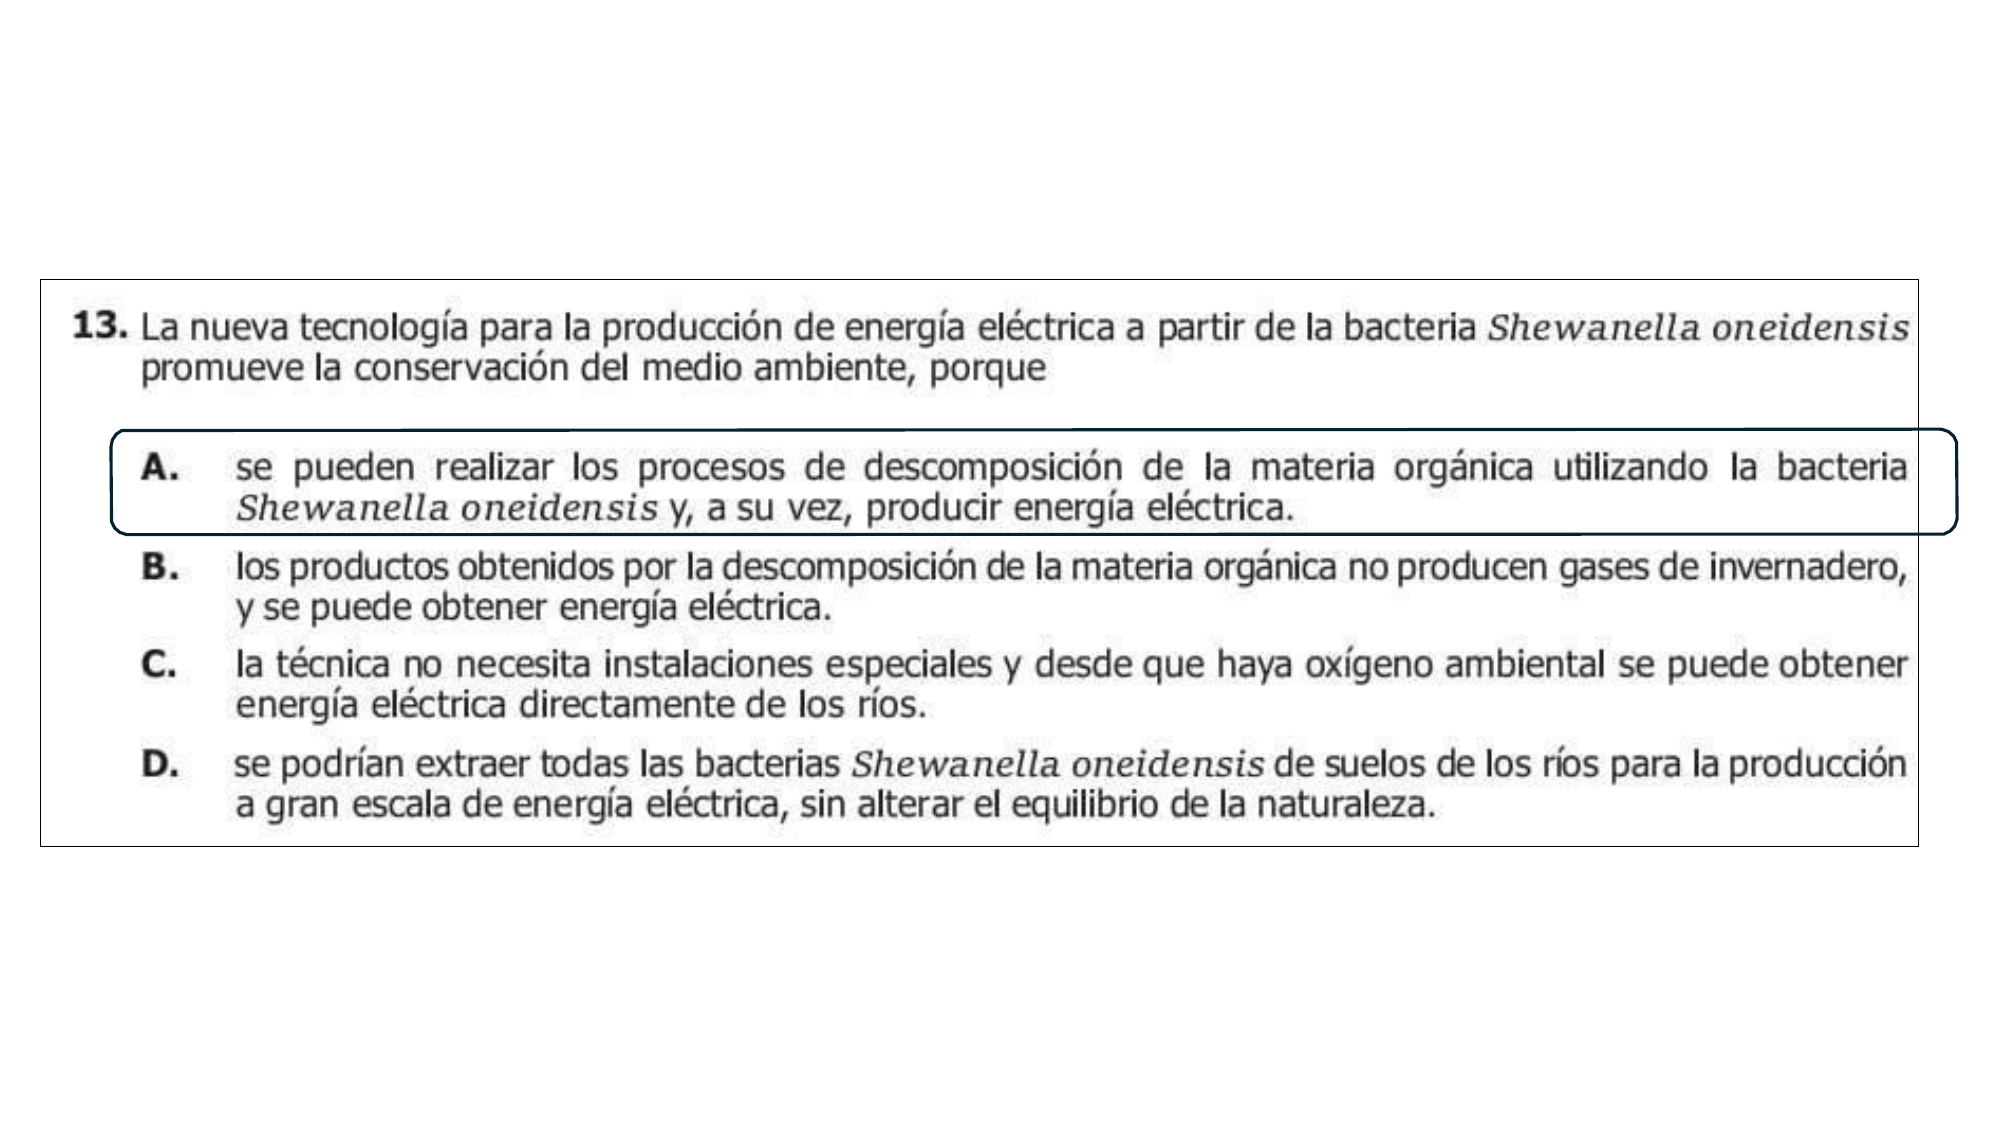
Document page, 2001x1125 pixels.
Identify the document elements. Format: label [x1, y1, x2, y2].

picture [41, 280, 1918, 846]
picture [113, 431, 1918, 532]
